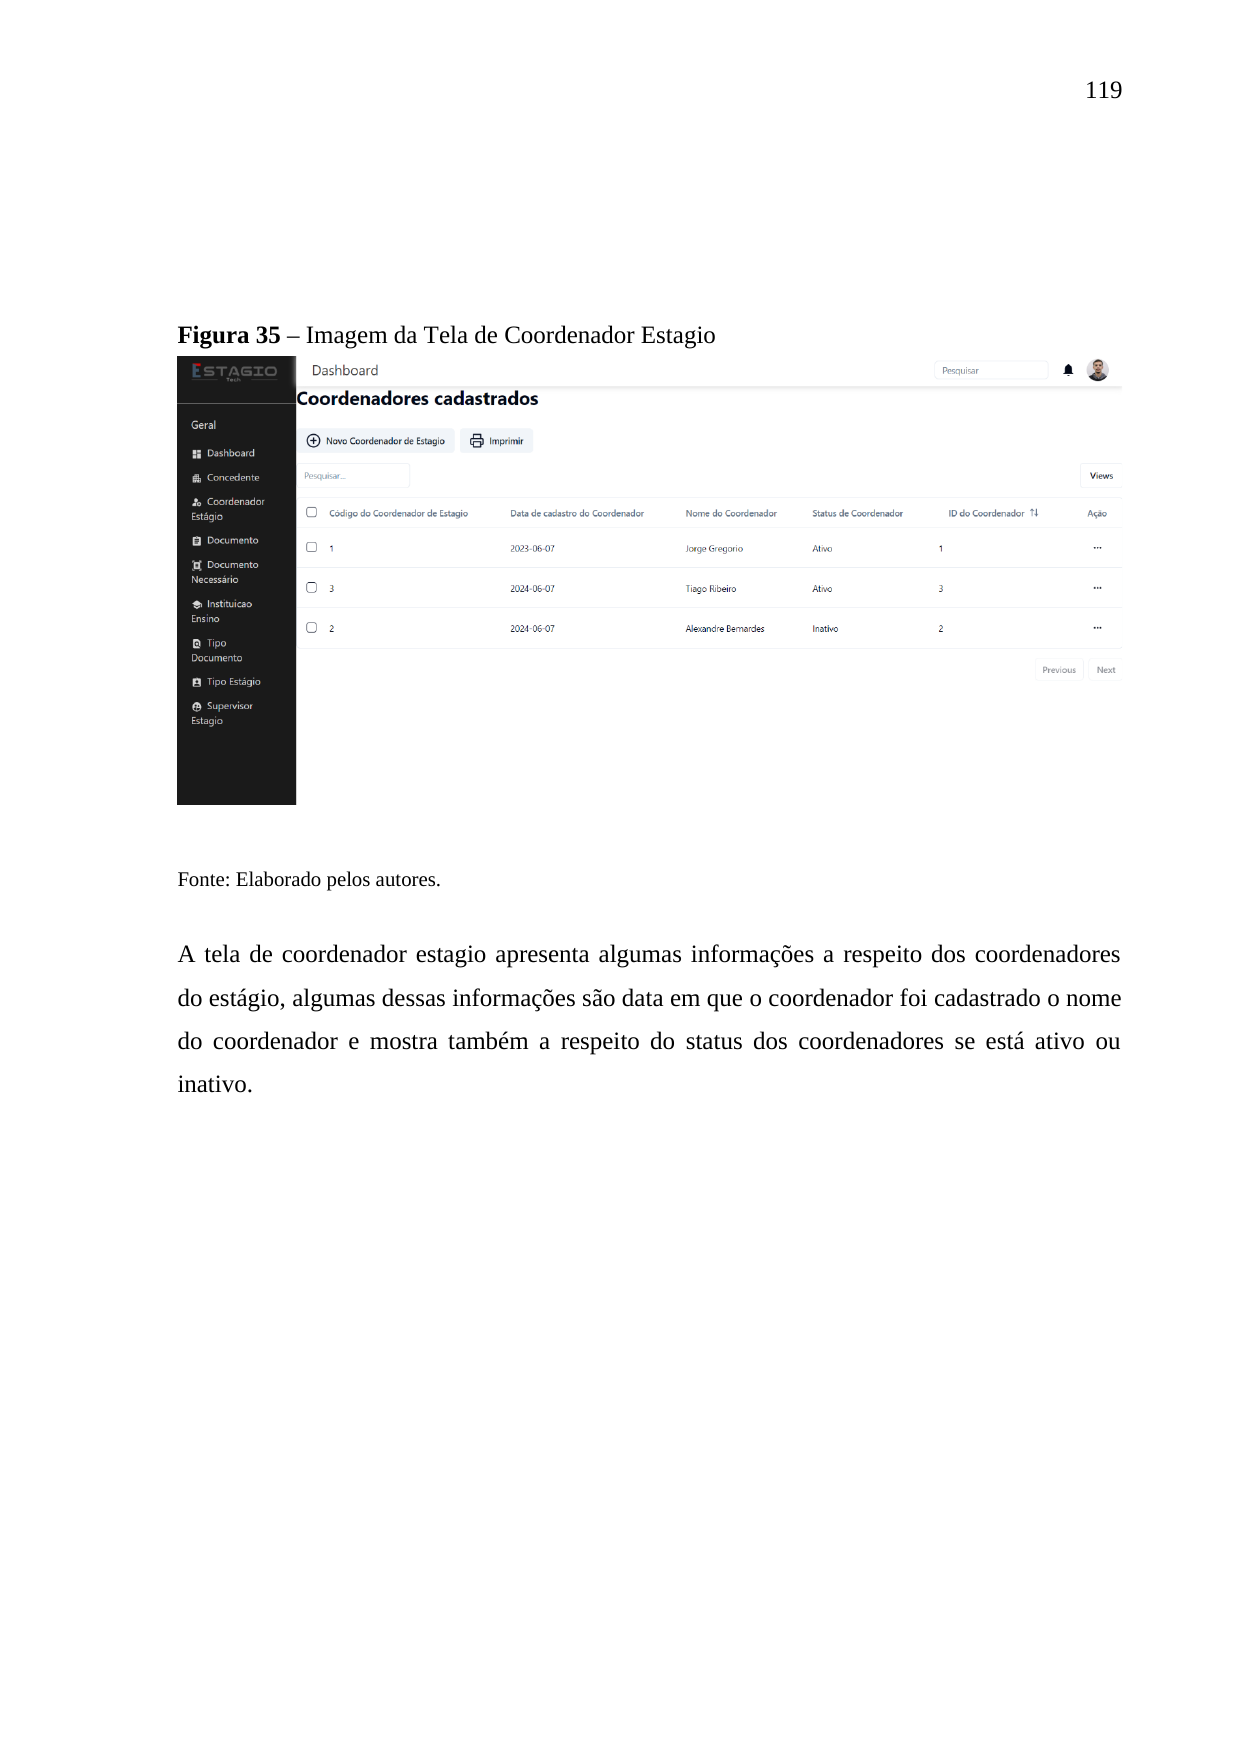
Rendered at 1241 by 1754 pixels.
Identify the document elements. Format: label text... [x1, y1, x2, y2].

text Fonte: Elaborado pelos autores. [177, 867, 1122, 891]
text Figura 35 – Imagem da Tela de Coordenador Estagio [177, 320, 1122, 349]
text A tela de coordenador estagio apresenta algumas informações a respeito dos coordenadores do estágio, algumas dessas informações são data em que o coordenador foi cadastrado o nome do coordenador e mostra também a respeito do status dos coordenadores se está ativo ou inativo. [177, 939, 1122, 1098]
picture [177, 356, 1123, 805]
